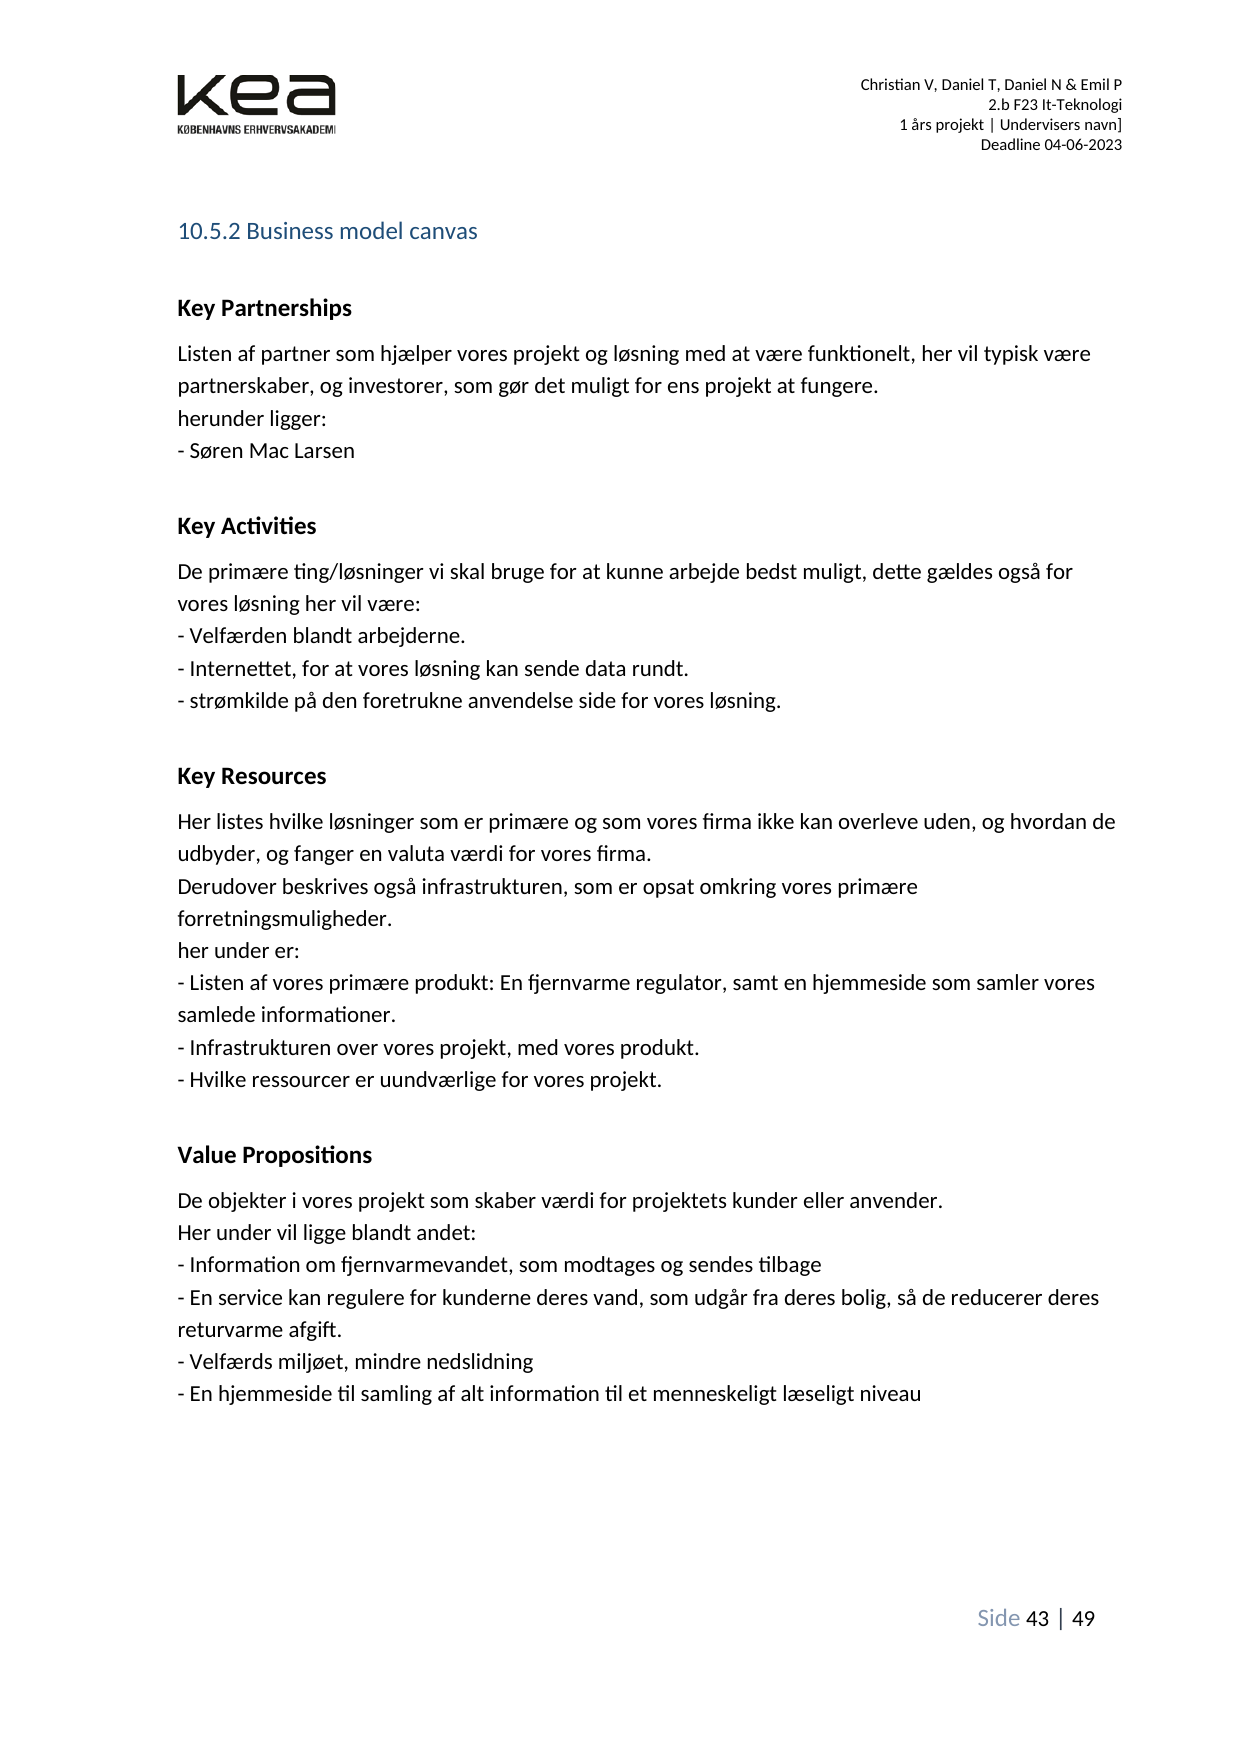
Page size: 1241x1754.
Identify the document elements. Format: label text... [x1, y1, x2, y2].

subtitle 10.5.2 Business model canvas [177, 215, 1122, 246]
text - En hjemmeside til samling af alt information til et menneskeligt læseligt niveau [177, 1379, 1122, 1407]
subtitle Key Activities [177, 510, 1122, 540]
subtitle Key Resources [177, 760, 1122, 790]
text - Internettet, for at vores løsning kan sende data rundt. [177, 654, 1122, 682]
text - Velfærden blandt arbejderne. [177, 622, 1122, 650]
text De objekter i vores projekt som skaber værdi for projektets kunder eller anvender. [177, 1186, 1122, 1214]
subtitle Value Propositions [177, 1139, 1122, 1169]
text - Listen af vores primære produkt: En fjernvarme regulator, samt en hjemmeside som samler vores samlede informationer. [177, 968, 1122, 1028]
text - Information om fjernvarmevandet, som modtages og sendes tilbage [177, 1251, 1122, 1279]
text - Hvilke ressourcer er uundværlige for vores projekt. [177, 1065, 1122, 1093]
text - Velfærds miljøet, mindre nedslidning [177, 1347, 1122, 1375]
text - Søren Mac Larsen [177, 436, 1122, 464]
subtitle Key Partnerships [177, 292, 1122, 322]
text - Infrastrukturen over vores projekt, med vores produkt. [177, 1033, 1122, 1061]
text Derudover beskrives også infrastrukturen, som er opsat omkring vores primære forretningsmuligheder. [177, 872, 1122, 932]
text - strømkilde på den foretrukne anvendelse side for vores løsning. [177, 686, 1122, 714]
text her under er: [177, 936, 1122, 964]
text Her under vil ligge blandt andet: [177, 1218, 1122, 1246]
text Listen af partner som hjælper vores projekt og løsning med at være funktionelt, her vil typisk være partnerskaber, og investorer, som gør det muligt for ens projekt at fungere. [177, 339, 1122, 399]
text herunder ligger: [177, 404, 1122, 432]
text - En service kan regulere for kunderne deres vand, som udgår fra deres bolig, så de reducerer deres returvarme afgift. [177, 1283, 1122, 1343]
text Her listes hvilke løsninger som er primære og som vores firma ikke kan overleve uden, og hvordan de udbyder, og fanger en valuta værdi for vores firma. [177, 807, 1122, 868]
picture [177, 75, 336, 134]
text De primære ting/løsninger vi skal bruge for at kunne arbejde bedst muligt, dette gældes også for vores løsning her vil være: [177, 557, 1122, 617]
